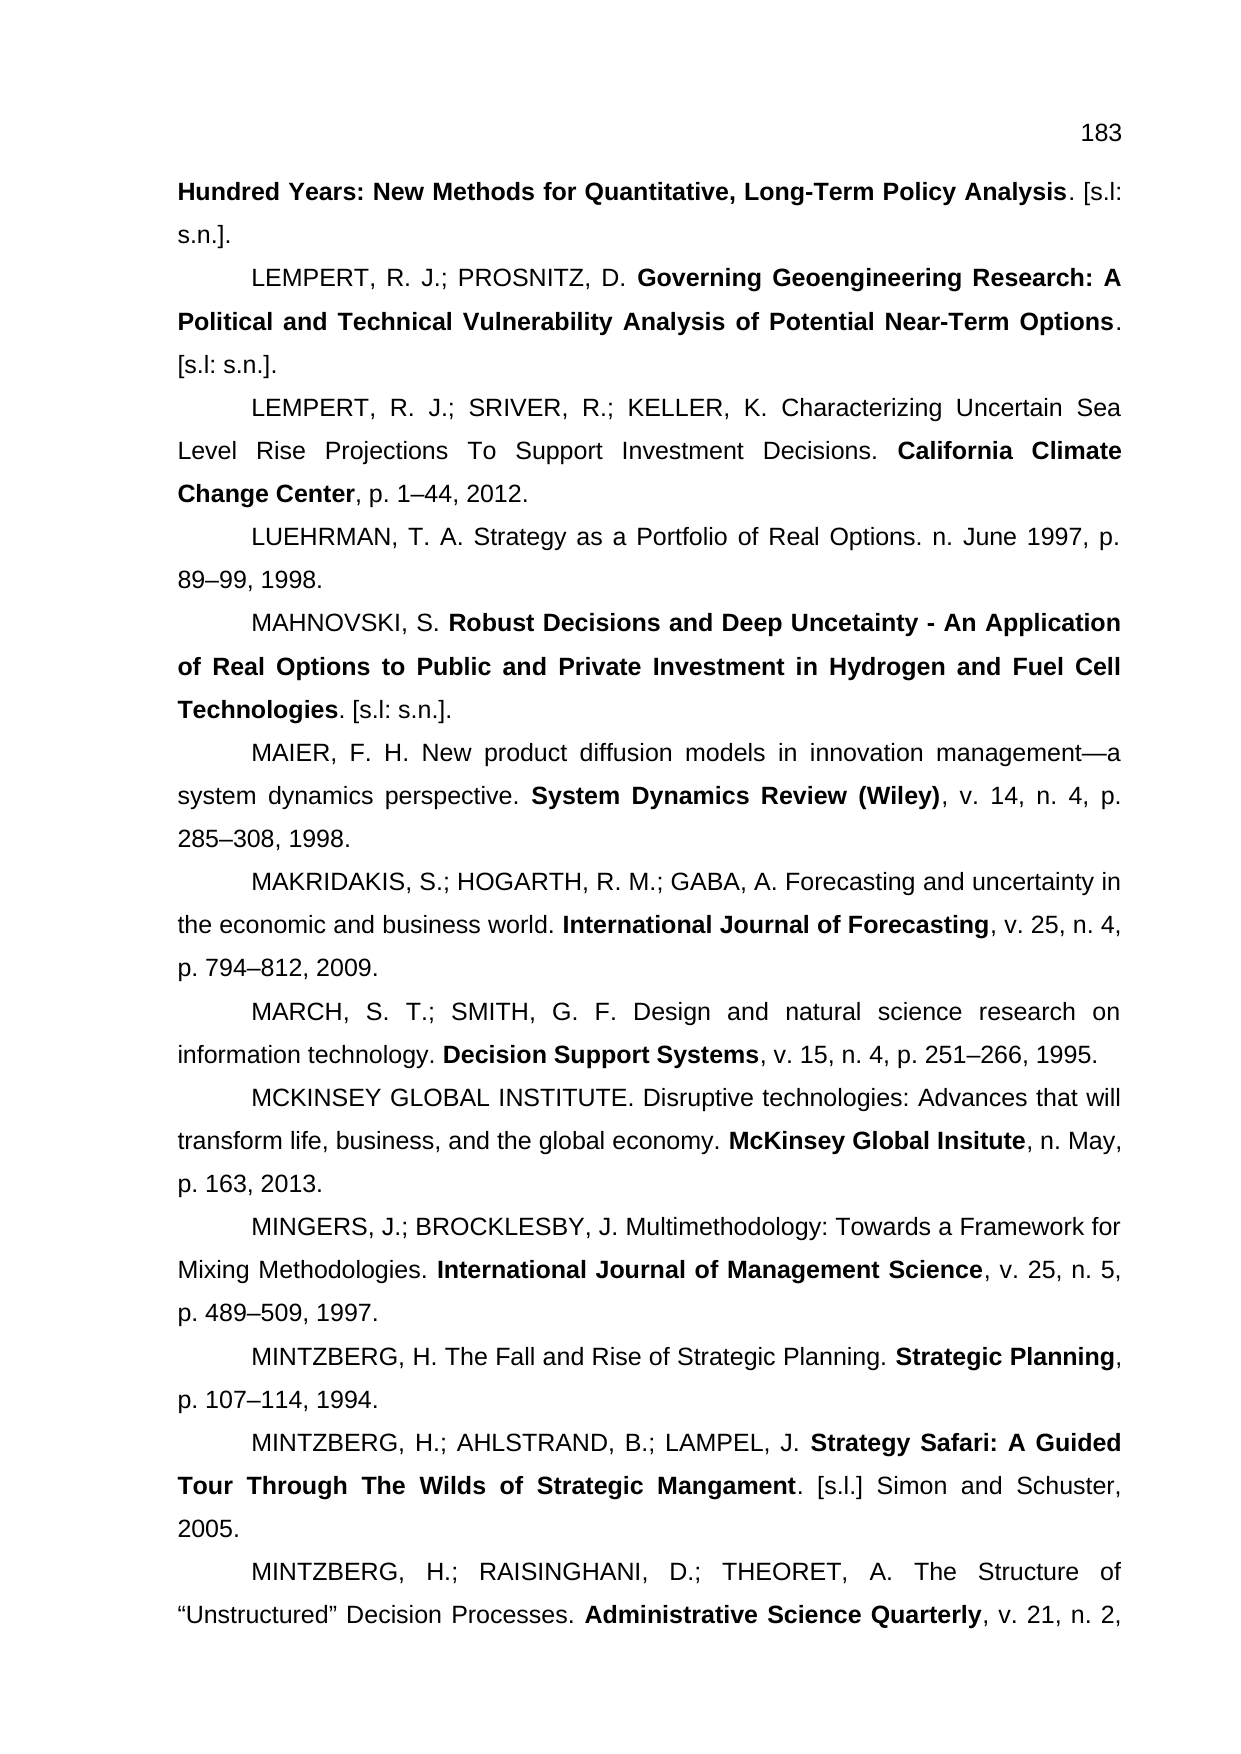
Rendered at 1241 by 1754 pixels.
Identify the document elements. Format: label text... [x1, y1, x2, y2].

text MAIER, F. H. New product diffusion models in innovation management—a system dynamics perspective. System Dynamics Review (Wiley), v. 14, n. 4, p. 285–308, 1998. [177, 738, 1122, 853]
text MINTZBERG, H. The Fall and Rise of Strategic Planning. Strategic Planning, p. 107–114, 1994. [177, 1342, 1122, 1413]
text MARCH, S. T.; SMITH, G. F. Design and natural science research on information technology. Decision Support Systems, v. 15, n. 4, p. 251–266, 1995. [177, 997, 1122, 1068]
text LUEHRMAN, T. A. Strategy as a Portfolio of Real Options. n. June 1997, p. 89–99, 1998. [177, 522, 1122, 594]
text MCKINSEY GLOBAL INSTITUTE. Disruptive technologies: Advances that will transform life, business, and the global economy. McKinsey Global Insitute, n. May, p. 163, 2013. [177, 1083, 1122, 1198]
text LEMPERT, R. J.; PROSNITZ, D. Governing Geoengineering Research: A Political and Technical Vulnerability Analysis of Potential Near-Term Options. [s.l: s.n.]. [177, 263, 1122, 378]
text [177, 1557, 1122, 1629]
text MINGERS, J.; BROCKLESBY, J. Multimethodology: Towards a Framework for Mixing Methodologies. International Journal of Management Science, v. 25, n. 5, p. 489–509, 1997. [177, 1212, 1122, 1327]
text LEMPERT, R. J.; SRIVER, R.; KELLER, K. Characterizing Uncertain Sea Level Rise Projections To Support Investment Decisions. California Climate Change Center, p. 1–44, 2012. [177, 393, 1122, 508]
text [177, 177, 1122, 249]
text MINTZBERG, H.; AHLSTRAND, B.; LAMPEL, J. Strategy Safari: A Guided Tour Through The Wilds of Strategic Mangament. [s.l.] Simon and Schuster, 2005. [177, 1428, 1122, 1543]
text MAKRIDAKIS, S.; HOGARTH, R. M.; GABA, A. Forecasting and uncertainty in the economic and business world. International Journal of Forecasting, v. 25, n. 4, p. 794–812, 2009. [177, 867, 1122, 982]
text MAHNOVSKI, S. Robust Decisions and Deep Uncetainty - An Application of Real Options to Public and Private Investment in Hydrogen and Fuel Cell Technologies. [s.l: s.n.]. [177, 608, 1122, 723]
